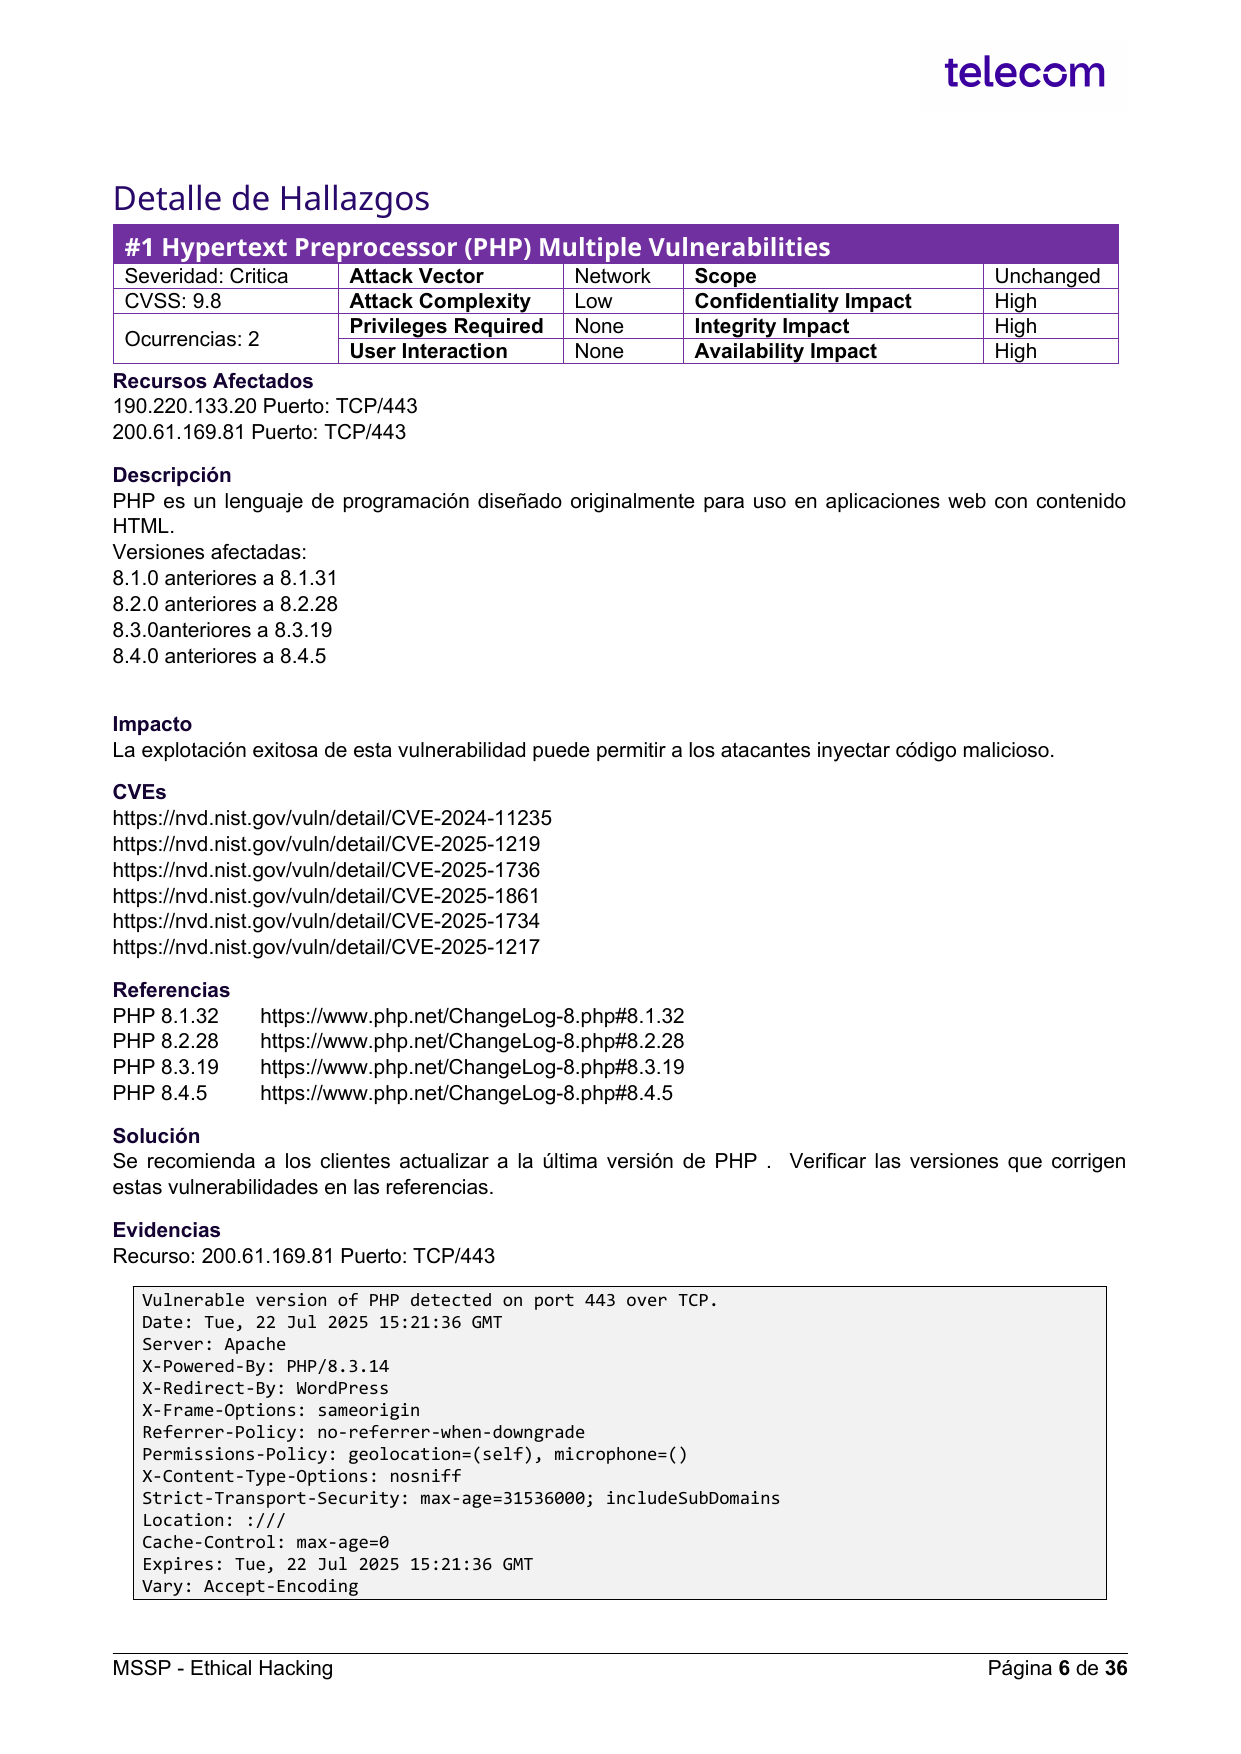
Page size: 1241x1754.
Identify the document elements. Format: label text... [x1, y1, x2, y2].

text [134, 1287, 1106, 1599]
table_cell Low [564, 289, 683, 313]
subtitle Referencias [112, 978, 1128, 1002]
table_cell Network [564, 264, 683, 288]
subtitle Descripción [112, 463, 1128, 487]
table_cell Ocurrencias: 2 [114, 314, 338, 363]
picture [921, 39, 1128, 111]
table_cell Availability Impact [684, 339, 983, 363]
subtitle Detalle de Hallazgos [112, 175, 1128, 220]
table_cell High [984, 289, 1118, 313]
text La explotación exitosa de esta vulnerabilidad puede permitir a los atacantes inyectar código malicioso. [112, 738, 1128, 762]
text Se recomienda a los clientes actualizar a la última versión de PHP . Verificar las versiones que corrigen estas vulnerabilidades en las referencias. [112, 1149, 1128, 1199]
table_cell Privileges Required [339, 314, 563, 338]
table_cell CVSS: 9.8 [114, 289, 338, 313]
subtitle CVEs [112, 780, 1128, 804]
subtitle Evidencias [112, 1218, 1128, 1242]
text Recurso: 200.61.169.81 Puerto: TCP/443 [112, 1243, 1128, 1267]
table_cell High [984, 314, 1118, 338]
table_cell None [564, 314, 683, 338]
table_cell None [564, 339, 683, 363]
table_cell Attack Complexity [339, 289, 563, 313]
table_cell User Interaction [339, 339, 563, 363]
table_header #1 Hypertext Preprocessor (PHP) Multiple Vulnerabilities [114, 225, 1118, 263]
subtitle Recursos Afectados [112, 368, 1128, 392]
table_cell Confidentiality Impact [684, 289, 983, 313]
text 190.220.133.20 Puerto: TCP/443 200.61.169.81 Puerto: TCP/443 [112, 394, 1128, 444]
table_cell Severidad: Critica [114, 264, 338, 288]
text PHP 8.1.32 https://www.php.net/ChangeLog-8.php#8.1.32 PHP 8.2.28 https://www.php.net/ChangeLog-8.php#8.2.28 PHP 8.3.19 https://www.php.net/ChangeLog-8.php#8.3.19 PHP 8.4.5 https://www.php.net/ChangeLog-8.php#8.4.5 [112, 1003, 1128, 1105]
subtitle Impacto [112, 712, 1128, 736]
text https://nvd.nist.gov/vuln/detail/CVE-2024-11235 https://nvd.nist.gov/vuln/detail/CVE-2025-1219 https://nvd.nist.gov/vuln/detail/CVE-2025-1736 https://nvd.nist.gov/vuln/detail/CVE-2025-1861 https://nvd.nist.gov/vuln/detail/CVE-2025-1734 https://nvd.nist.gov/vuln/detail/CVE-2025-1217 [112, 806, 1128, 959]
table_cell High [984, 339, 1118, 363]
table_cell Integrity Impact [684, 314, 983, 338]
table_cell Attack Vector [339, 264, 563, 288]
table_cell Scope [684, 264, 983, 288]
text PHP es un lenguaje de programación diseñado originalmente para uso en aplicaciones web con contenido HTML. Versiones afectadas: 8.1.0 anteriores a 8.1.31 8.2.0 anteriores a 8.2.28 8.3.0anteriores a 8.3.19 8.4.0 anteriores a 8.4.5 [112, 488, 1128, 693]
table_cell Unchanged [984, 264, 1118, 288]
subtitle Solución [112, 1123, 1128, 1147]
